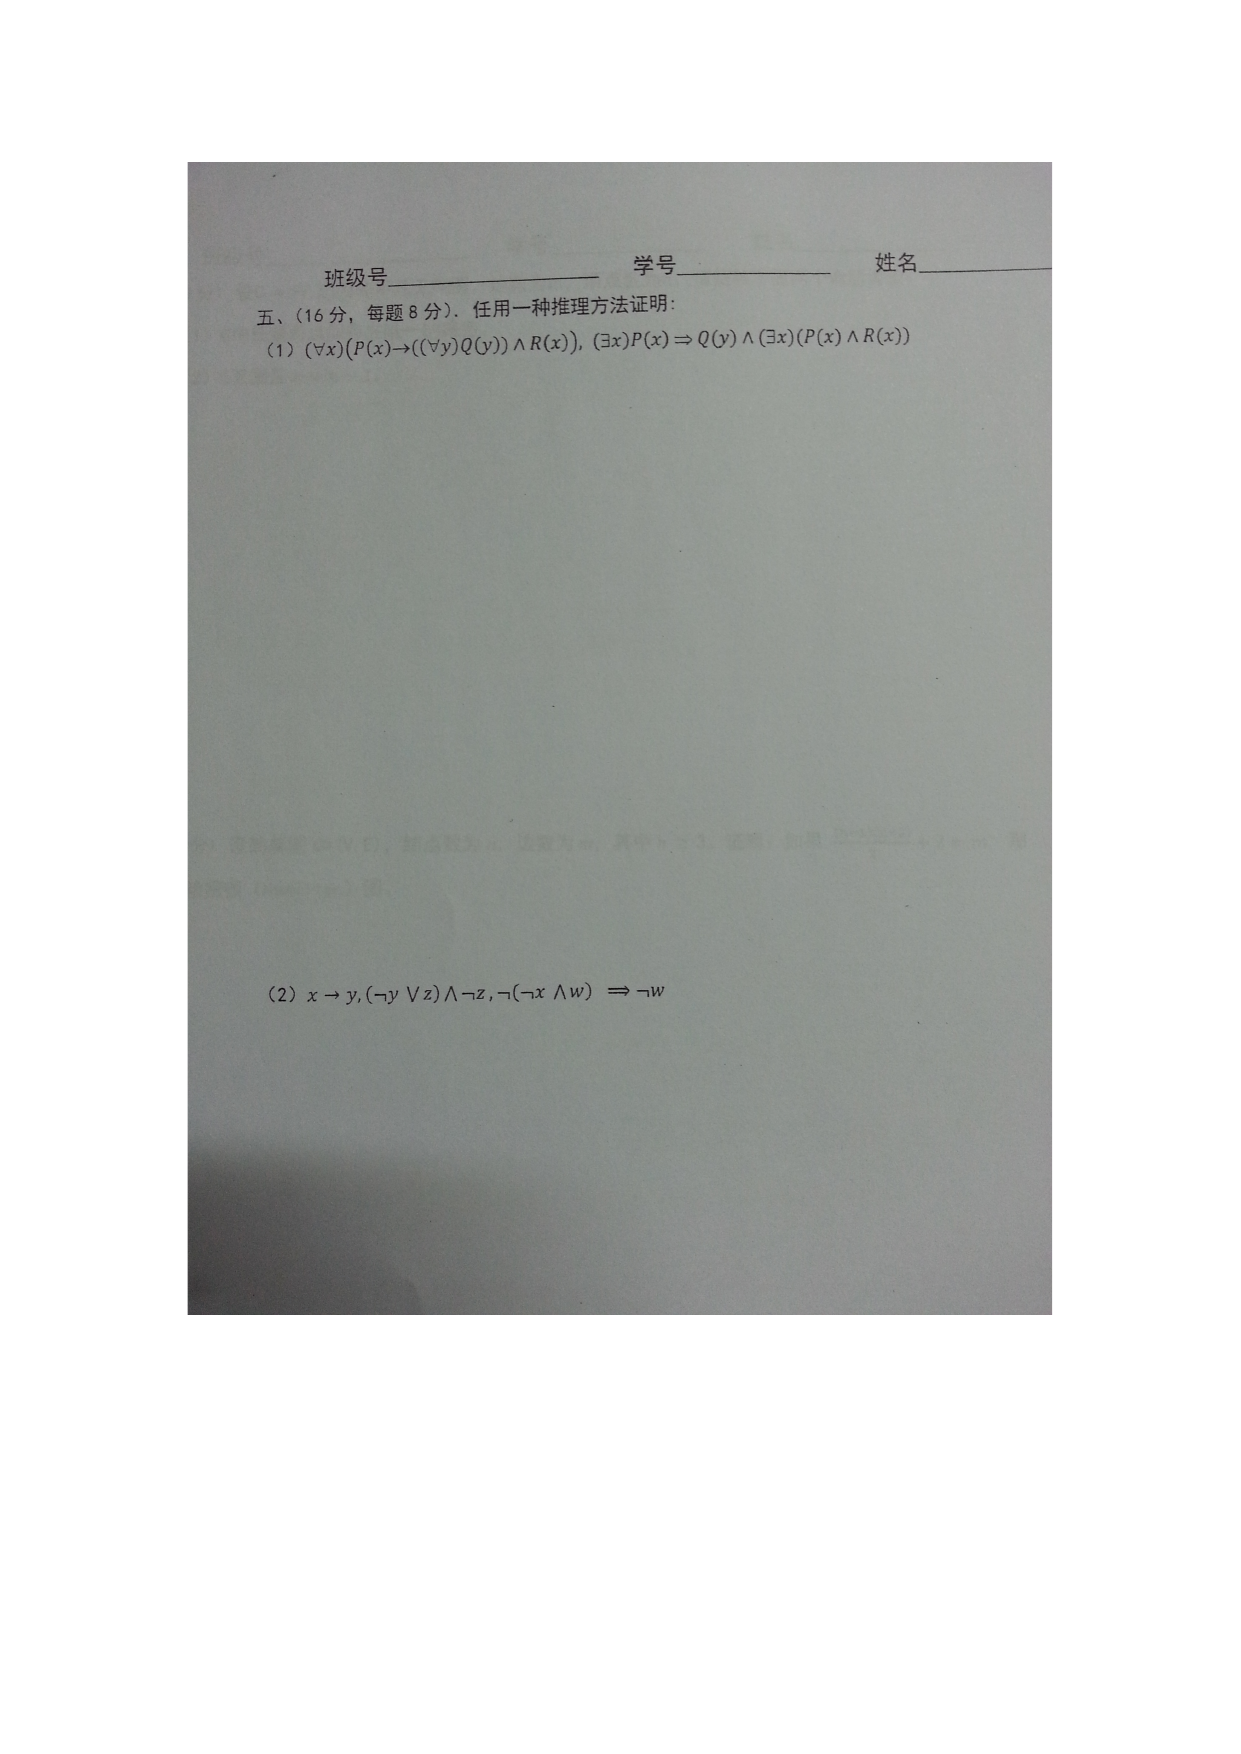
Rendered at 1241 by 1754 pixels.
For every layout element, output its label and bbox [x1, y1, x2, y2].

picture [187, 162, 1053, 1315]
